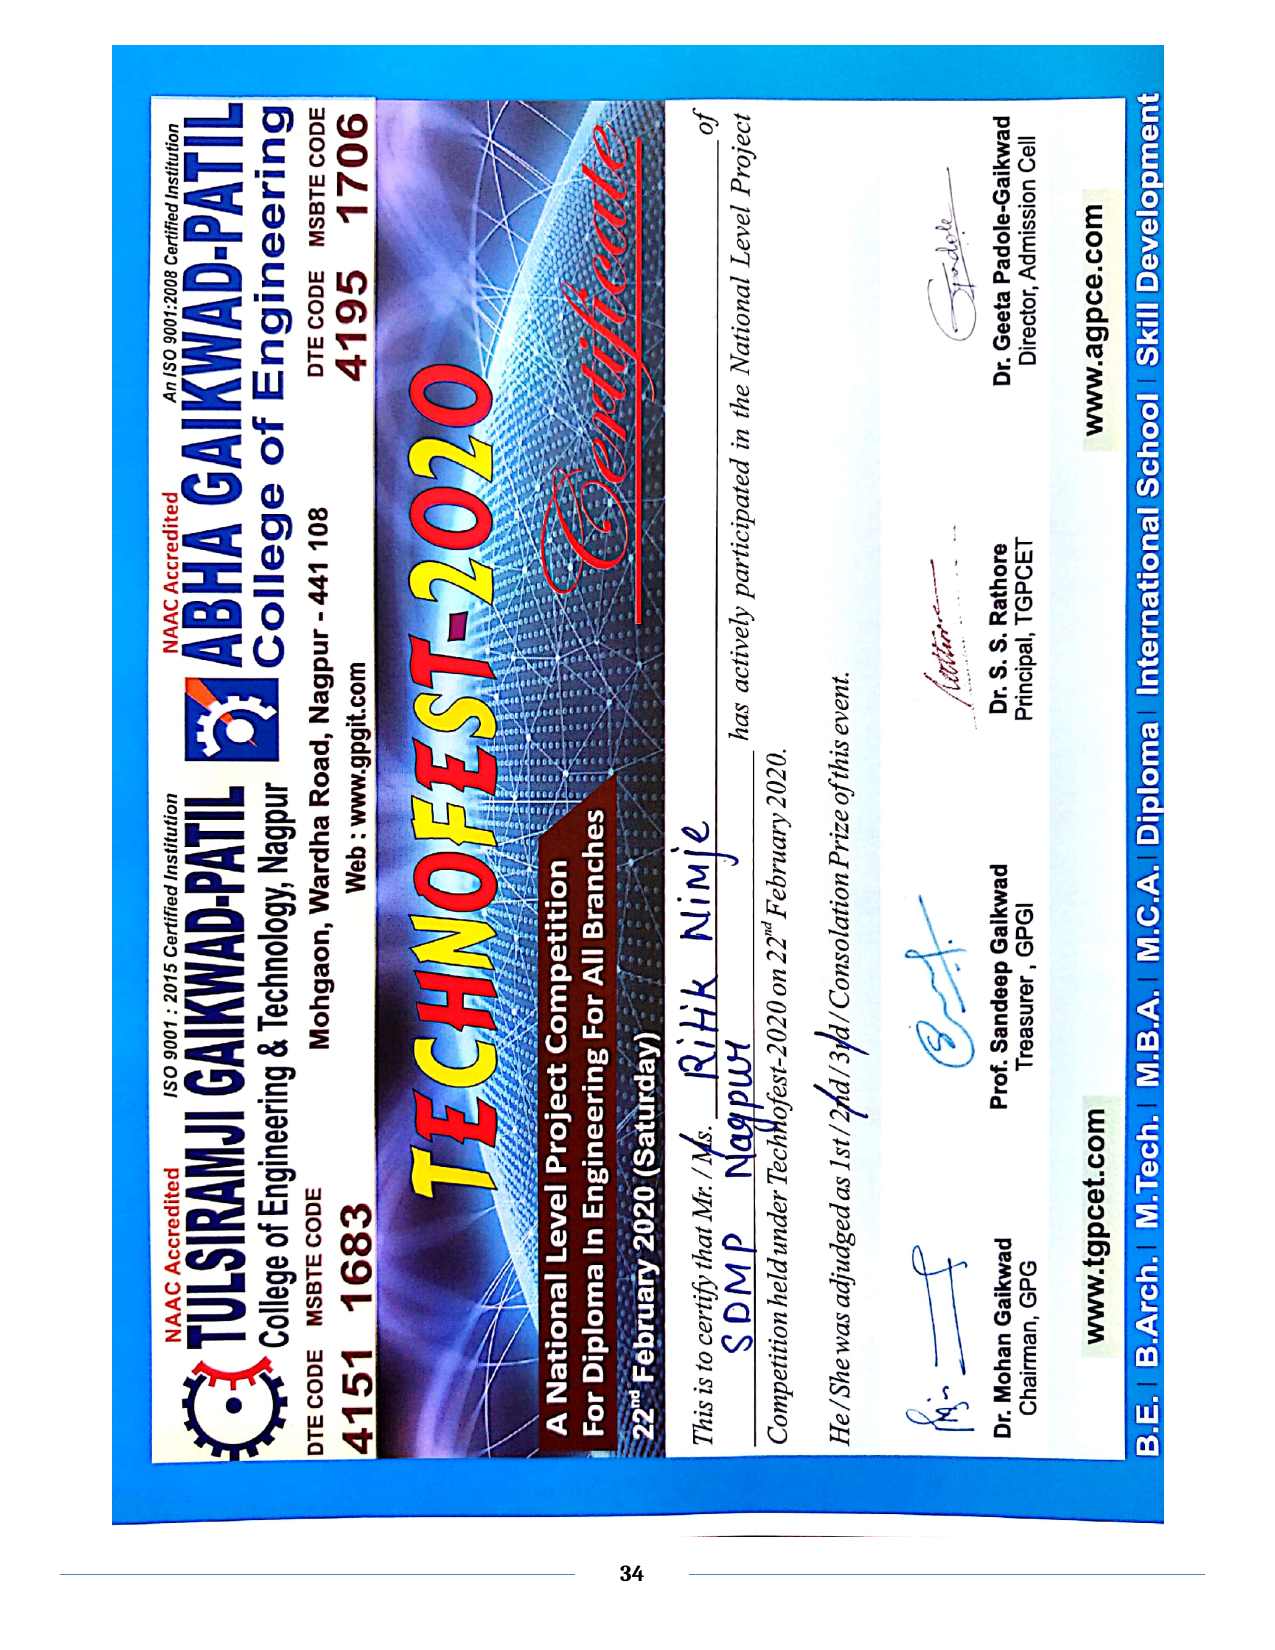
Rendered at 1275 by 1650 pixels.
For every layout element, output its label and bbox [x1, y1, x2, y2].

picture [113, 46, 1164, 1537]
